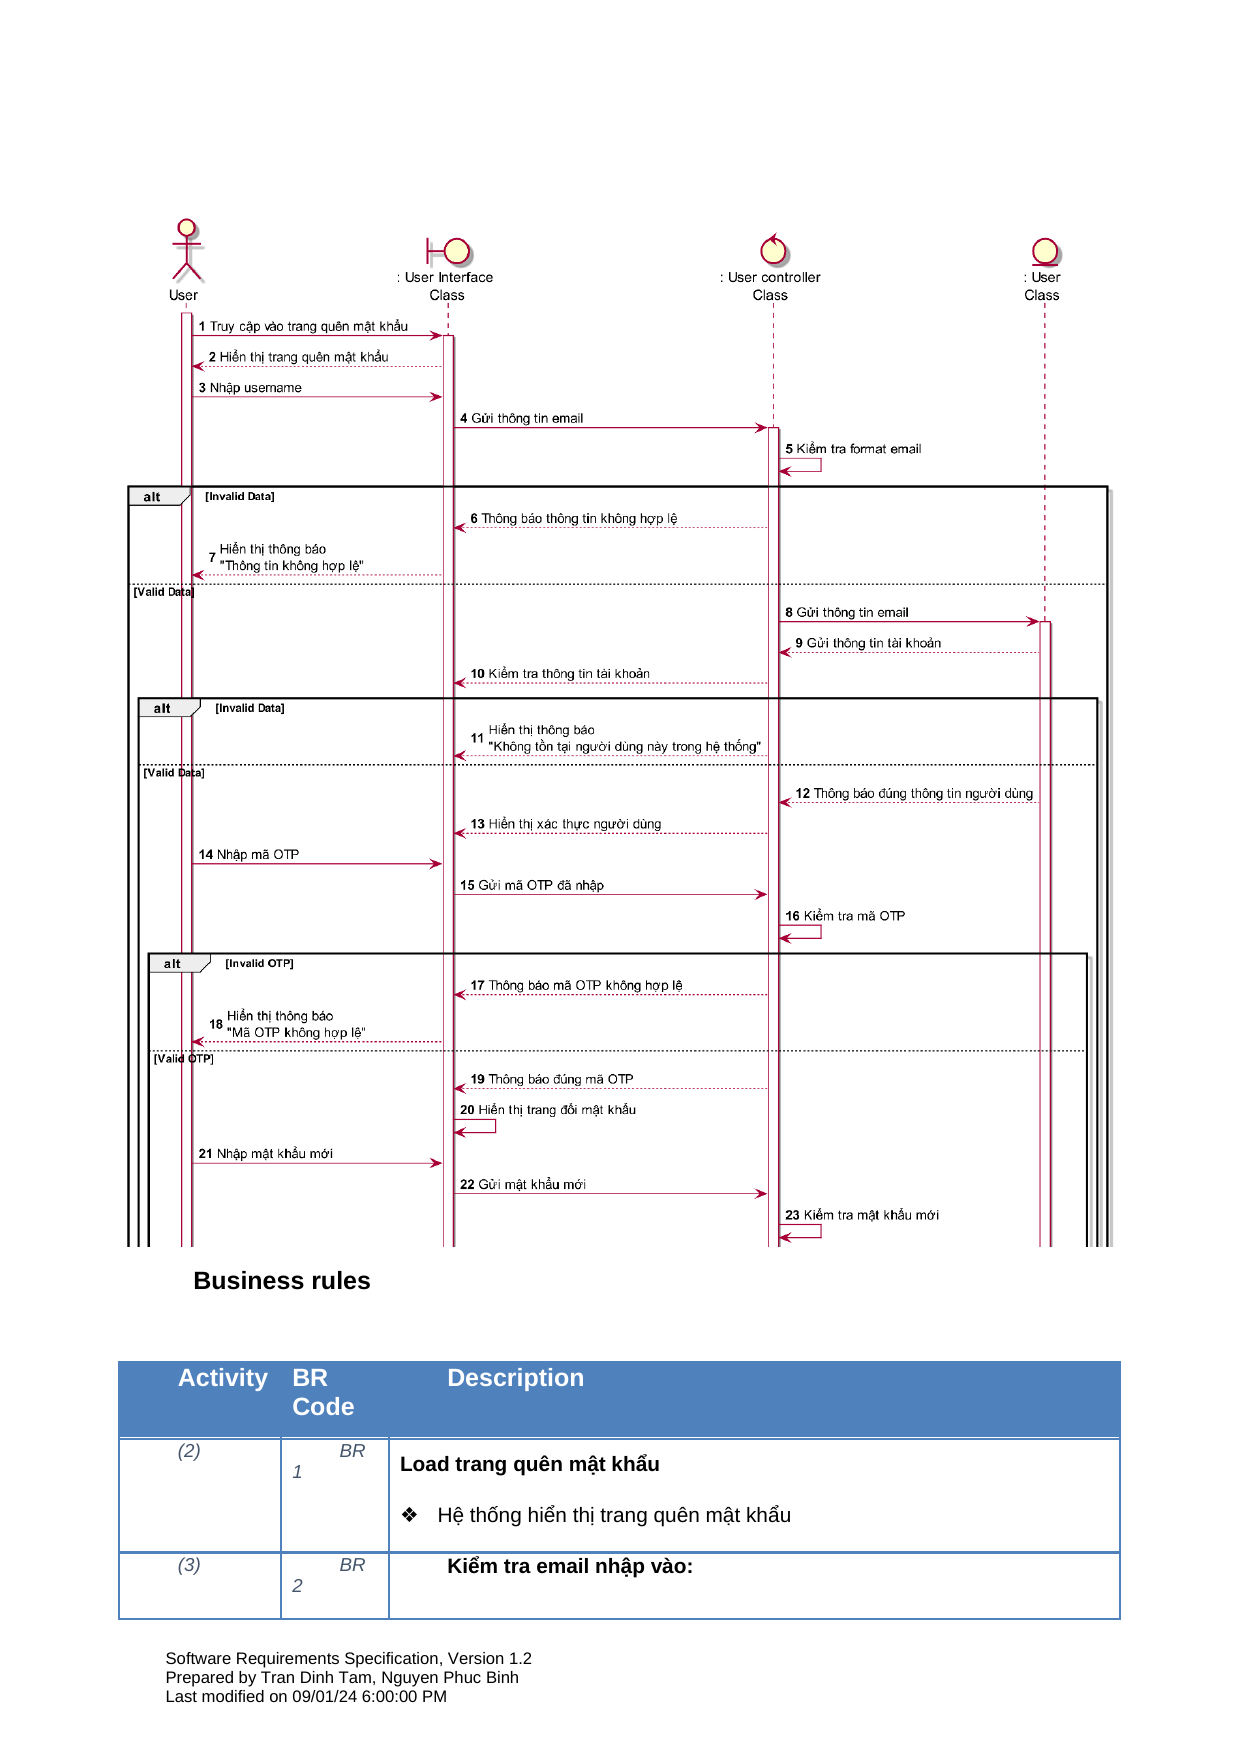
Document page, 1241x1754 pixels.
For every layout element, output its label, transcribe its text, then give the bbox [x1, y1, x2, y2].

table_cell BR1 [282, 1440, 388, 1551]
table_cell BR2 [282, 1554, 388, 1617]
table_header Description [390, 1363, 1119, 1437]
table_cell (2) [120, 1440, 280, 1551]
picture [118, 213, 1120, 1247]
text Business rules [118, 1266, 1122, 1294]
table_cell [390, 1554, 1119, 1617]
table_header Activity [120, 1363, 280, 1437]
table_cell Load trang quên mật khẩu Hệ thống hiển thị trang quên mật khẩu [390, 1440, 1119, 1551]
table_header BR Code [282, 1363, 388, 1437]
table_cell (3) [120, 1554, 280, 1617]
